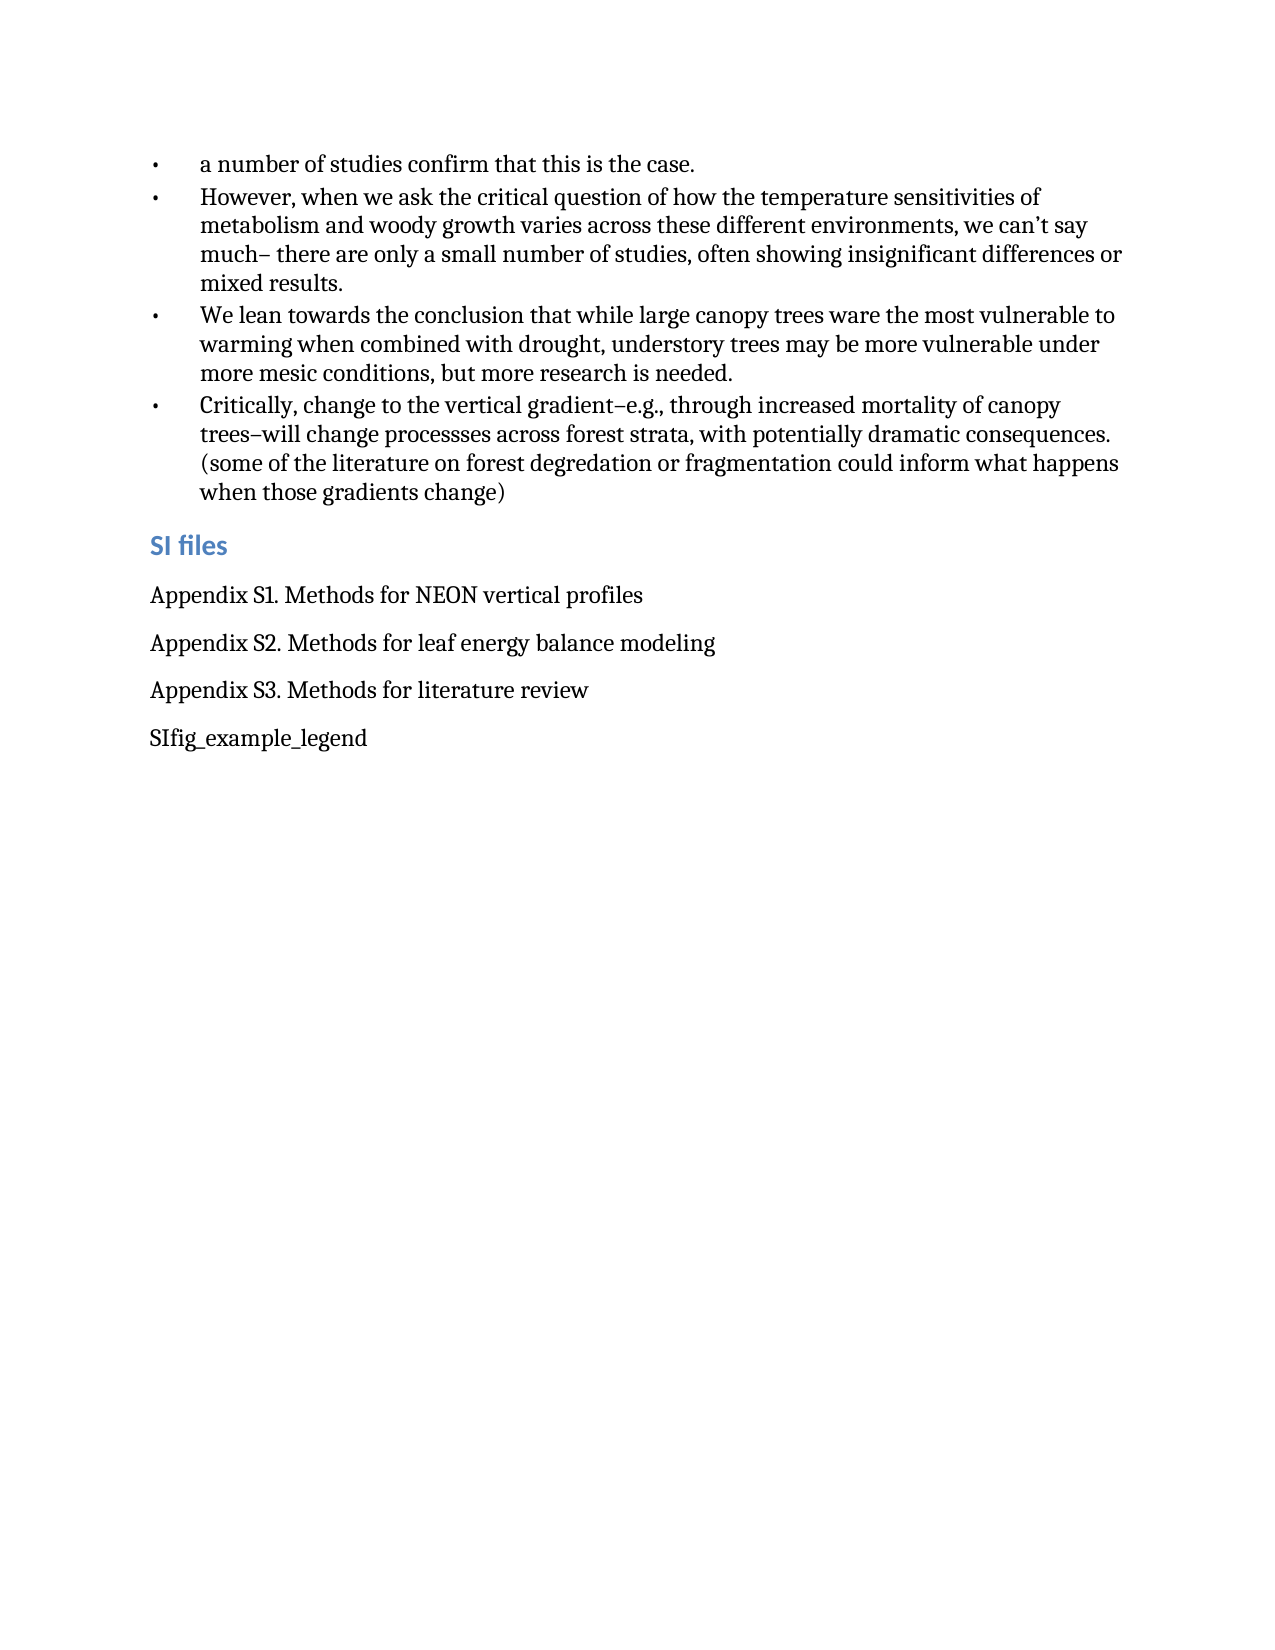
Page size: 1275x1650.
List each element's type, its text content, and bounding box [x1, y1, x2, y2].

list We lean towards the conclusion that while large canopy trees ware the most vulnerable to warming when combined with drought, understory trees may be more vulnerable under more mesic conditions, but more research is needed. [150, 301, 1125, 387]
list However, when we ask the critical question of how the temperature sensitivities of metabolism and woody growth varies across these different environments, we can’t say much– there are only a small number of studies, often showing insignificant differences or mixed results. [150, 182, 1125, 297]
list a number of studies confirm that this is the case. [150, 150, 1125, 179]
text Appendix S3. Methods for literature review [150, 676, 1125, 705]
text Appendix S1. Methods for NEON vertical profiles [150, 581, 1125, 610]
list Critically, change to the vertical gradient–e.g., through increased mortality of canopy trees–will change processses across forest strata, with potentially dramatic consequences. (some of the literature on forest degredation or fragmentation could inform what happens when those gradients change) [150, 391, 1125, 506]
text SIfig_example_legend [150, 724, 1125, 753]
text Appendix S2. Methods for leaf energy balance modeling [150, 629, 1125, 658]
subtitle SI files [150, 527, 1125, 563]
